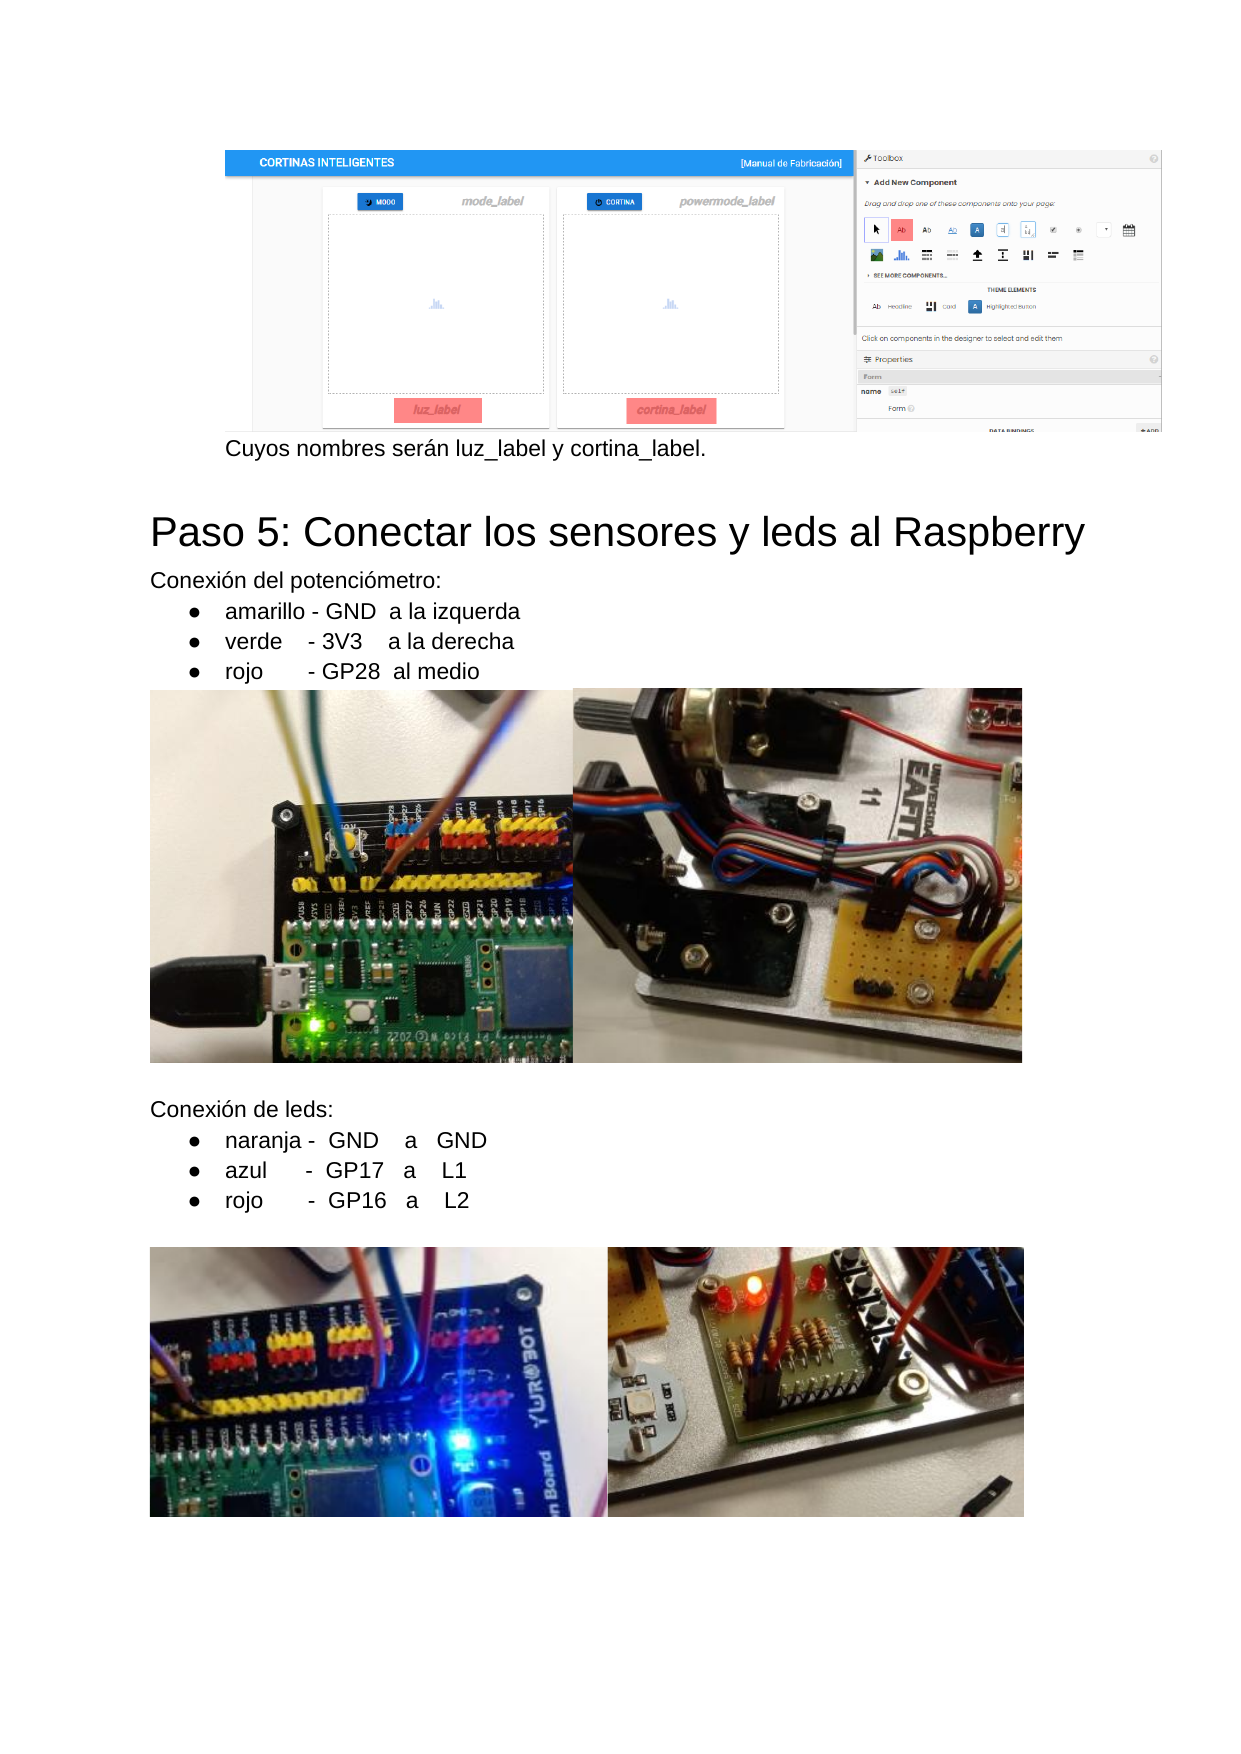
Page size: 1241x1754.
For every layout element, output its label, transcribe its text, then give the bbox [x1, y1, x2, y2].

text Cuyos nombres serán luz_label y cortina_label. [225, 435, 1090, 461]
list amarillo - GND a la izquerda [187, 598, 1090, 624]
list rojo - GP28 al medio [187, 658, 1090, 684]
subtitle Paso 5: Conectar los sensores y leds al Raspberry [150, 507, 1090, 555]
list azul - GP17 a L1 [187, 1157, 1090, 1183]
picture [225, 150, 1166, 432]
text Conexión del potenciómetro: [150, 567, 1090, 594]
list rojo - GP16 a L2 [187, 1187, 1090, 1213]
list naranja - GND a GND [187, 1127, 1090, 1153]
picture [149, 1247, 607, 1517]
list verde - 3V3 a la derecha [187, 628, 1090, 654]
picture [608, 1247, 1024, 1517]
text Conexión de leds: [150, 1096, 1090, 1123]
picture [150, 688, 1023, 1063]
